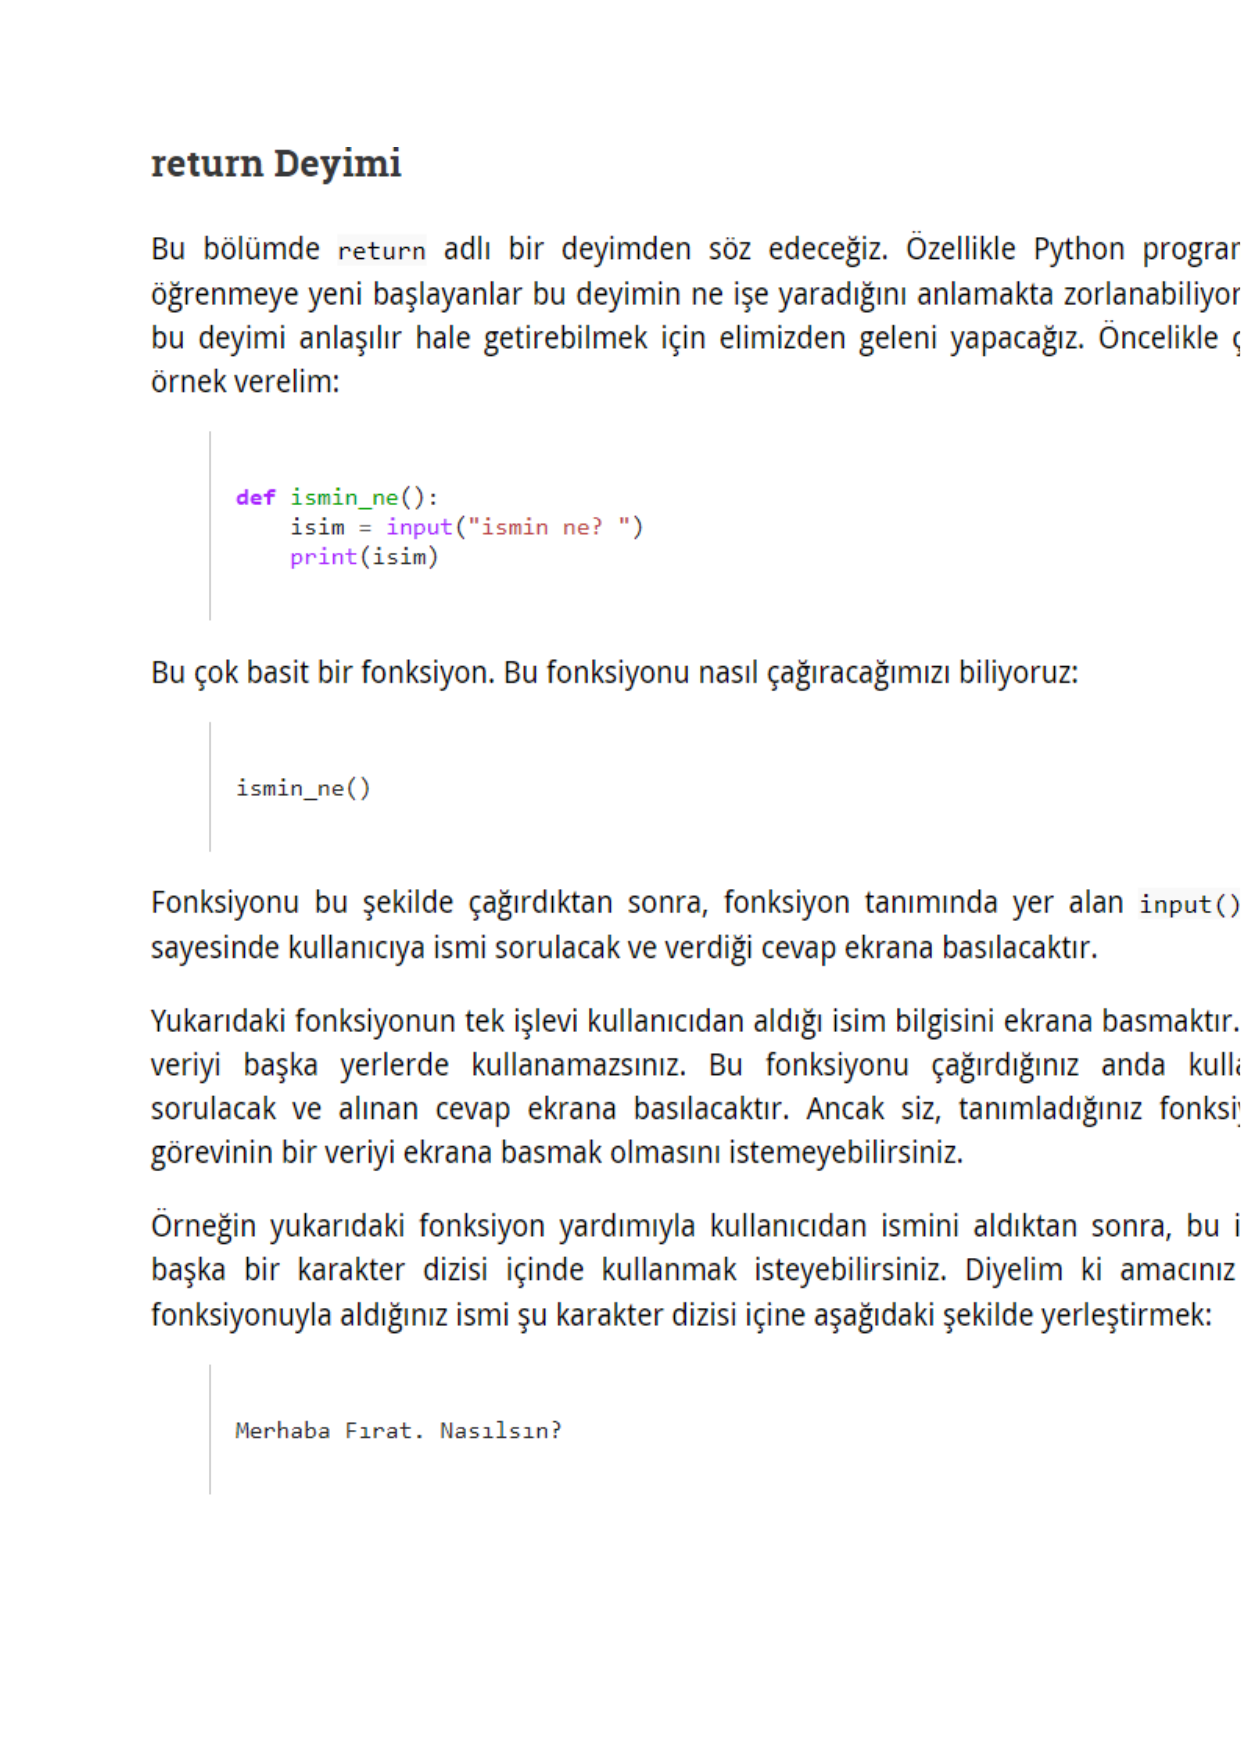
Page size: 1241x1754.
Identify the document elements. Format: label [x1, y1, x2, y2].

picture [147, 147, 1241, 1515]
